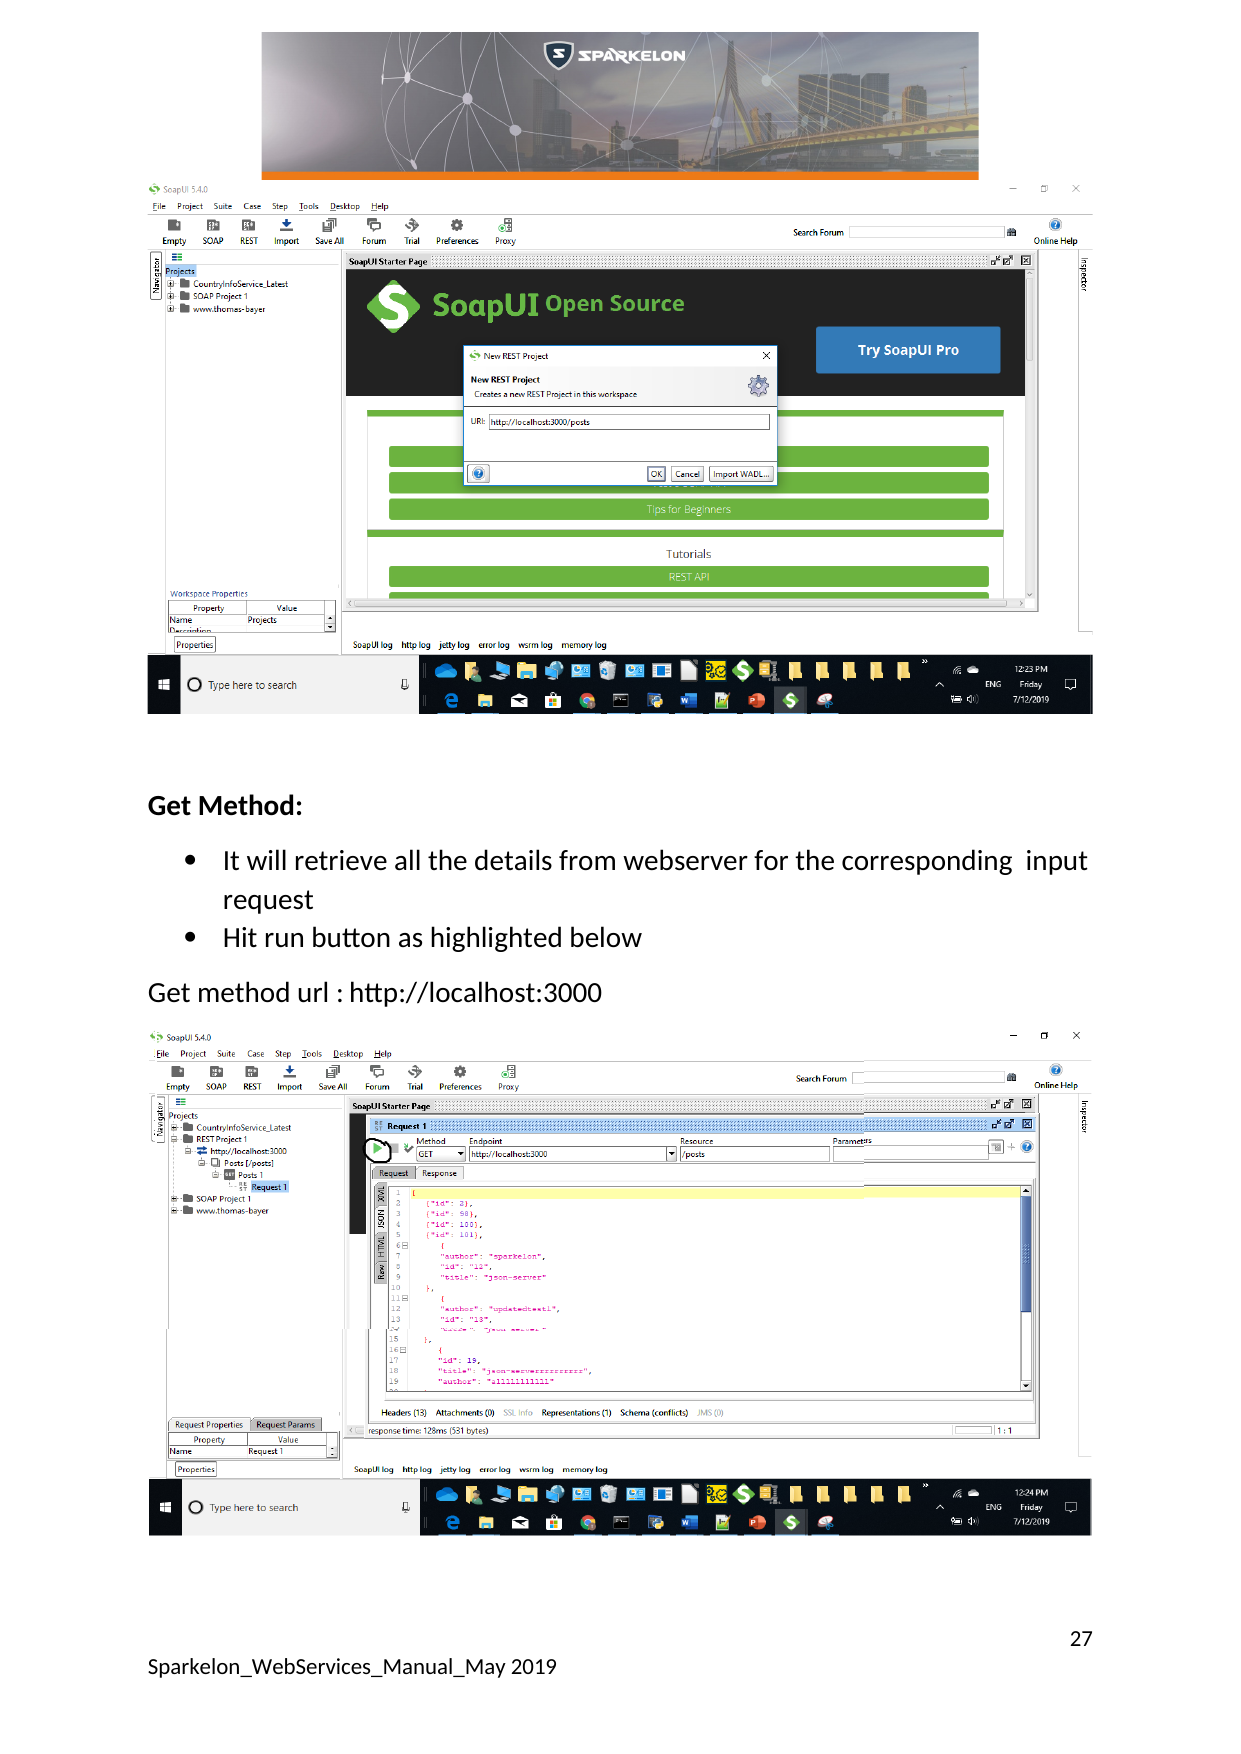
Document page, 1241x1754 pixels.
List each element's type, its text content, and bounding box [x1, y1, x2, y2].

list Hit run button as highlighted below [185, 919, 1093, 955]
text Get method url : http://localhost:3000 [148, 974, 1093, 1010]
picture [261, 32, 979, 180]
list It will retrieve all the details from webserver for the corresponding input request [185, 842, 1093, 916]
picture [147, 1029, 1092, 1536]
picture [147, 181, 1093, 714]
text Get Method: [148, 787, 1093, 823]
